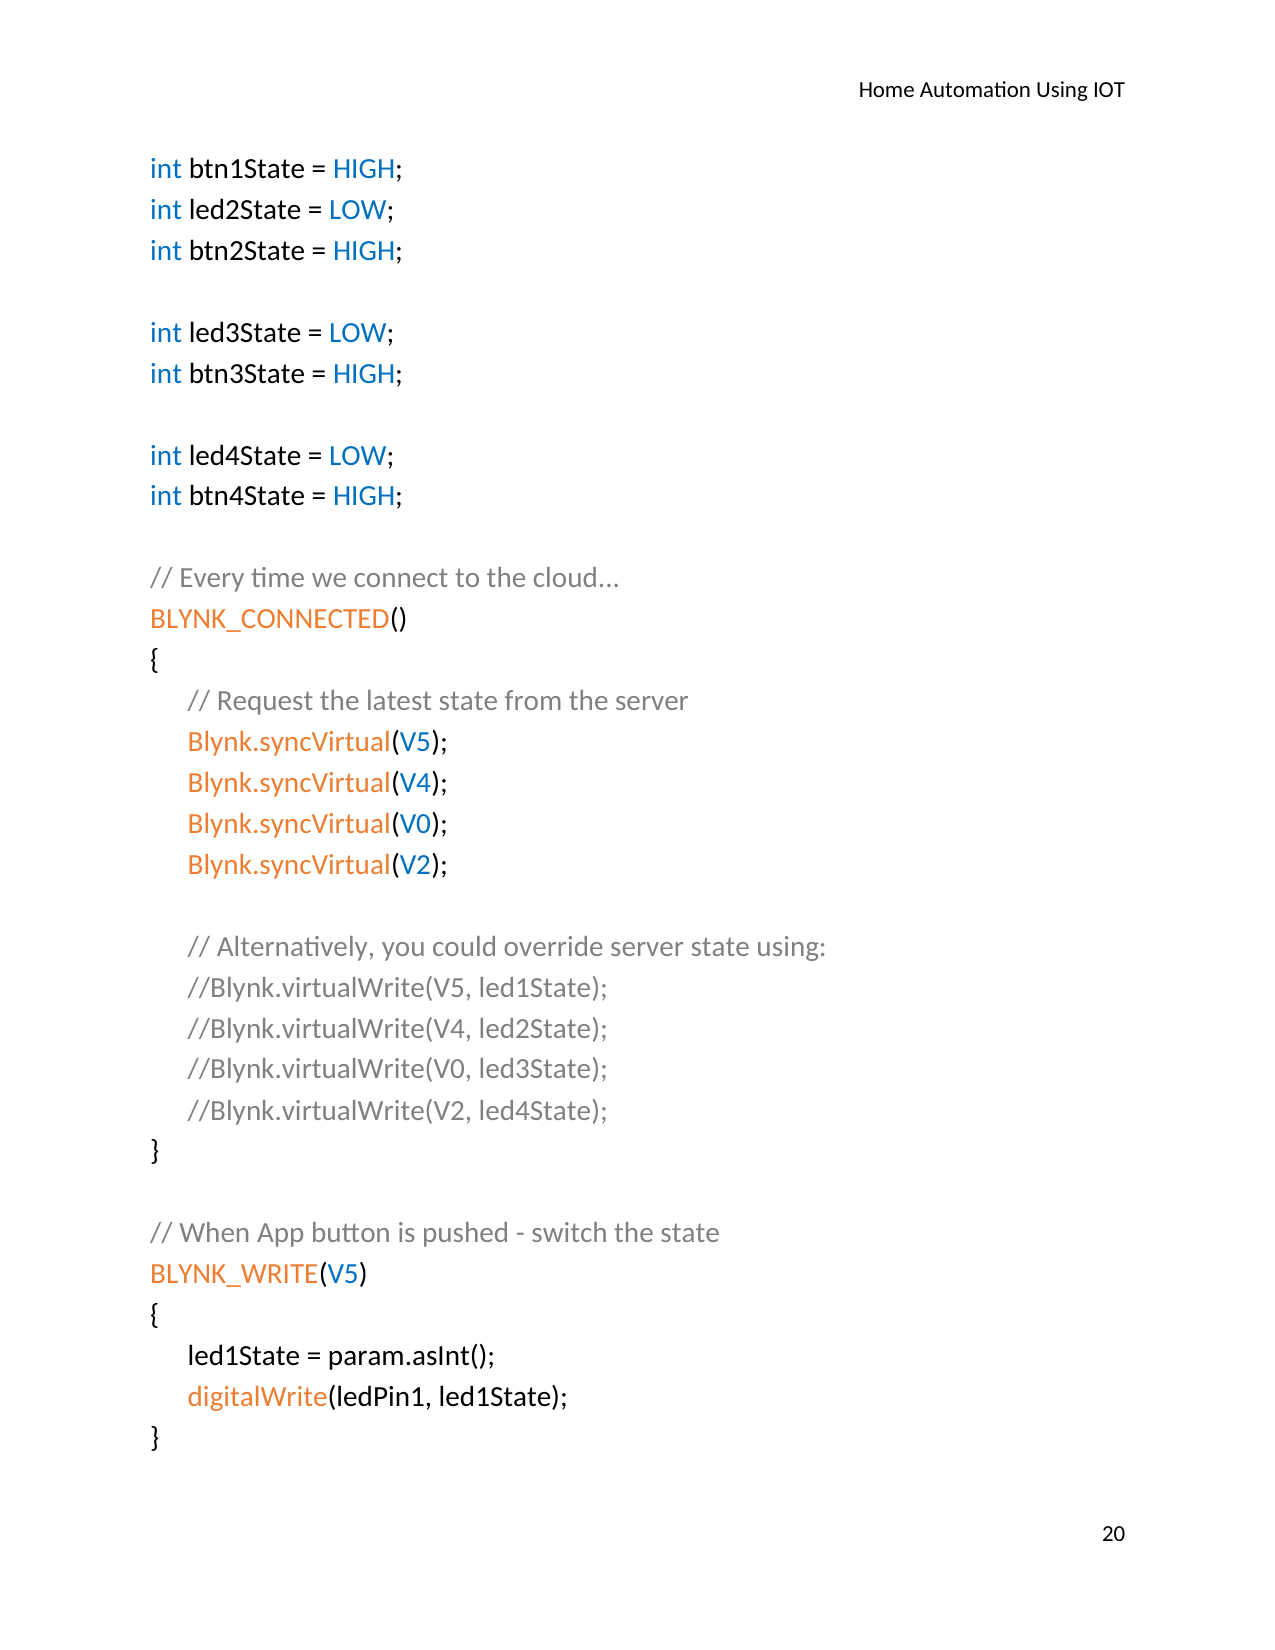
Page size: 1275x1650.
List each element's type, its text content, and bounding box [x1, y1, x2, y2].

text int led4State = LOW; [150, 437, 1125, 472]
text //Blynk.virtualWrite(V2, led4State); [150, 1092, 1125, 1127]
text //Blynk.virtualWrite(V4, led2State); [150, 1010, 1125, 1045]
text // When App button is pushed - switch the state [150, 1214, 1125, 1250]
text int led3State = LOW; [150, 314, 1125, 349]
text int btn4State = HIGH; [150, 477, 1125, 513]
text led1State = param.asInt(); [150, 1337, 1125, 1373]
text } [150, 1419, 1125, 1455]
text int btn3State = HIGH; [150, 355, 1125, 390]
text Blynk.syncVirtual(V5); [150, 723, 1125, 759]
text { [150, 641, 1125, 677]
text Blynk.syncVirtual(V2); [150, 846, 1125, 882]
text { [150, 1296, 1125, 1332]
text // Every time we connect to the cloud... [150, 559, 1125, 595]
text // Alternatively, you could override server state using: [150, 928, 1125, 963]
text //Blynk.virtualWrite(V0, led3State); [150, 1051, 1125, 1086]
text int btn1State = HIGH; [150, 150, 1125, 186]
text //Blynk.virtualWrite(V5, led1State); [150, 969, 1125, 1004]
text BLYNK_WRITE(V5) [150, 1255, 1125, 1291]
text int btn2State = HIGH; [150, 232, 1125, 267]
text BLYNK_CONNECTED() [150, 600, 1125, 636]
text Blynk.syncVirtual(V4); [150, 764, 1125, 800]
text digitalWrite(ledPin1, led1State); [150, 1378, 1125, 1414]
text } [150, 1132, 1125, 1168]
text Blynk.syncVirtual(V0); [150, 805, 1125, 841]
text // Request the latest state from the server [150, 682, 1125, 718]
text int led2State = LOW; [150, 191, 1125, 227]
